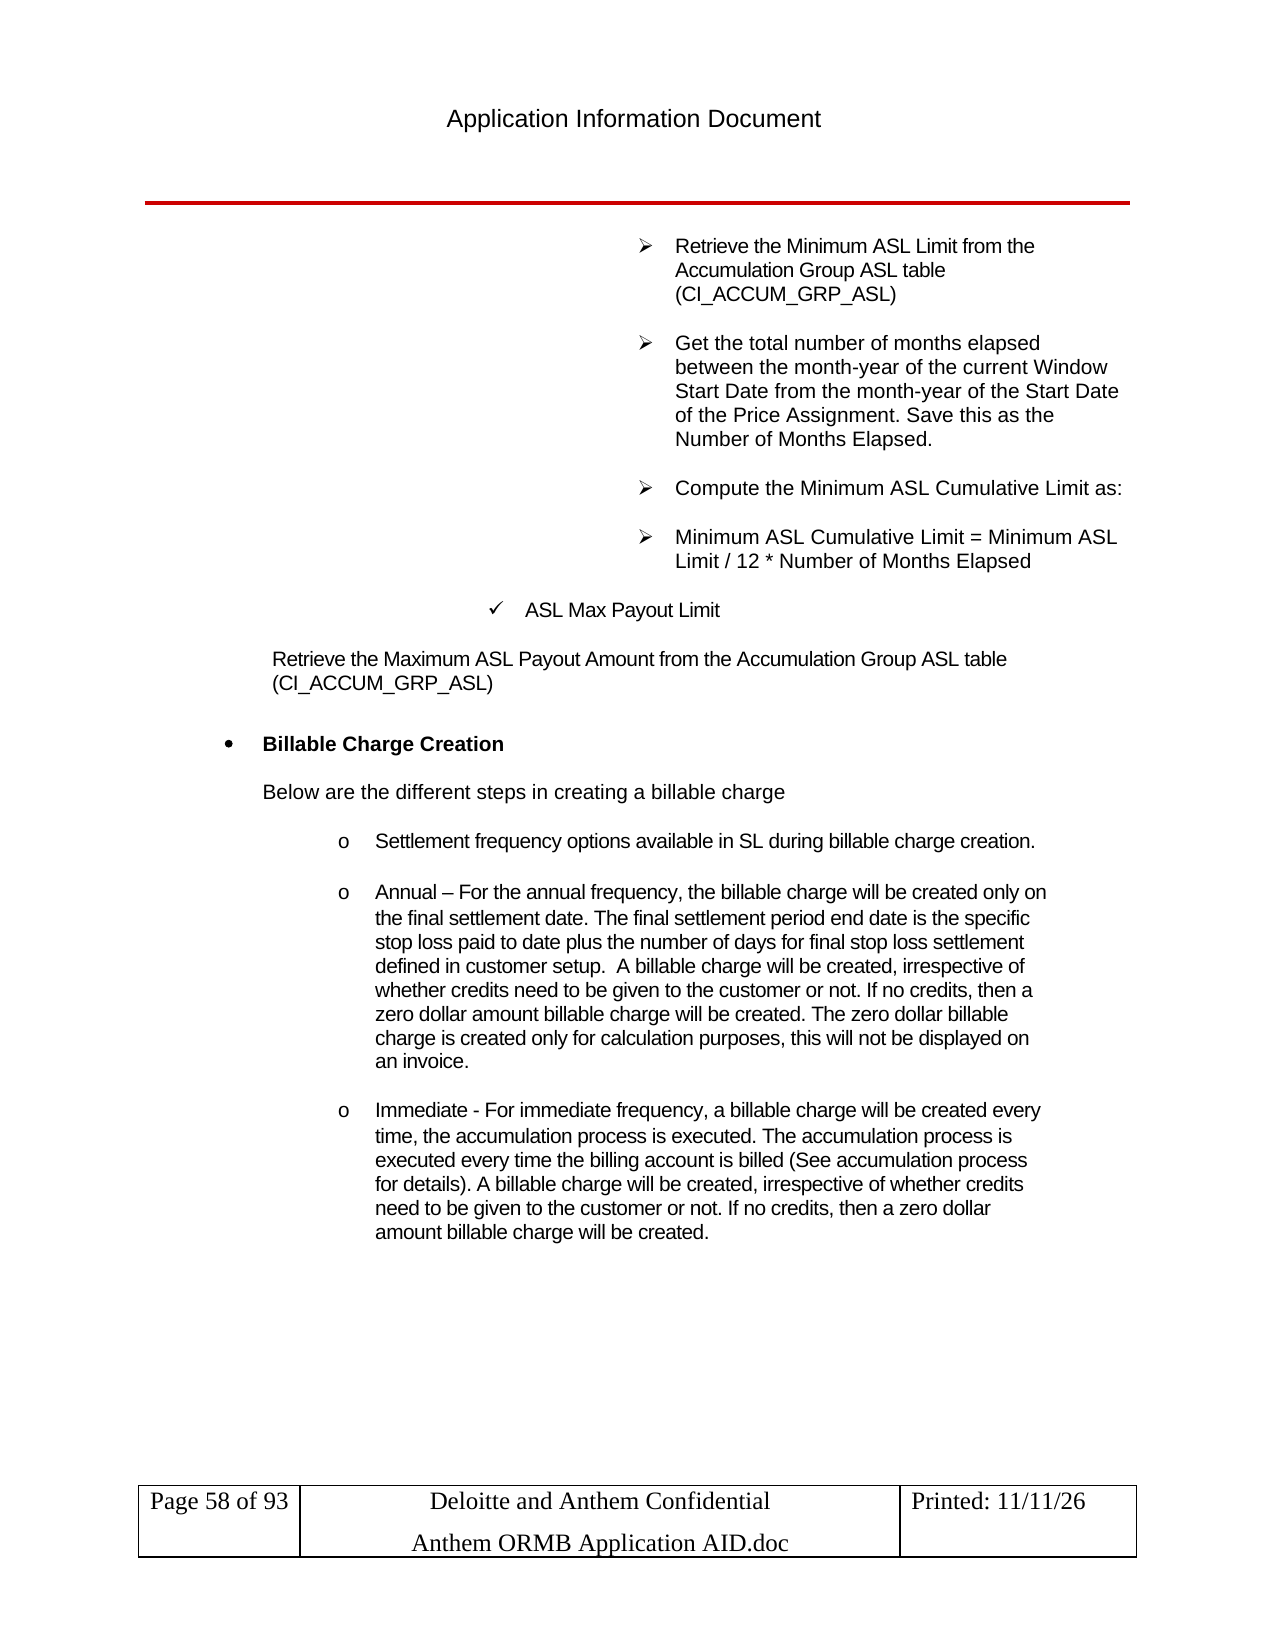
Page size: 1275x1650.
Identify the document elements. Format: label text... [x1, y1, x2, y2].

list Annual – For the annual frequency, the billable charge will be created only on the final settlement date. The final settlement period end date is the specific stop loss paid to date plus the number of days for final stop loss settlement defined in customer setup. A billable charge will be created, irrespective of whether credits need to be given to the customer or not. If no credits, then a zero dollar amount billable charge will be created. The zero dollar billable charge is created only for calculation purposes, this will not be displayed on an invoice. [337, 880, 1050, 1073]
list Get the total number of months elapsed between the month-year of the current Window Start Date from the month-year of the Start Date of the Price Assignment. Save this as the Number of Months Elapsed. [637, 331, 1125, 451]
list Settlement frequency options available in SL during billable charge creation. [337, 829, 1050, 855]
text Below are the different steps in creating a billable charge [187, 780, 1125, 804]
list Minimum ASL Cumulative Limit = Minimum ASL Limit / 12 * Number of Months Elapsed [637, 525, 1125, 573]
list ASL Max Payout Limit [487, 598, 1050, 622]
list Retrieve the Minimum ASL Limit from the Accumulation Group ASL table (CI_ACCUM_GRP_ASL) [637, 234, 1050, 306]
list Compute the Minimum ASL Cumulative Limit as: [637, 476, 1125, 500]
list Retrieve the Maximum ASL Payout Amount from the Accumulation Group ASL table (CI_ACCUM_GRP_ASL) [272, 647, 1050, 695]
list Immediate - For immediate frequency, a billable charge will be created every time, the accumulation process is executed. The accumulation process is executed every time the billing account is billed (See accumulation process for details). A billable charge will be created, irrespective of whether credits need to be given to the customer or not. If no credits, then a zero dollar amount billable charge will be created. [337, 1098, 1050, 1244]
list Billable Charge Creation [225, 731, 1125, 756]
